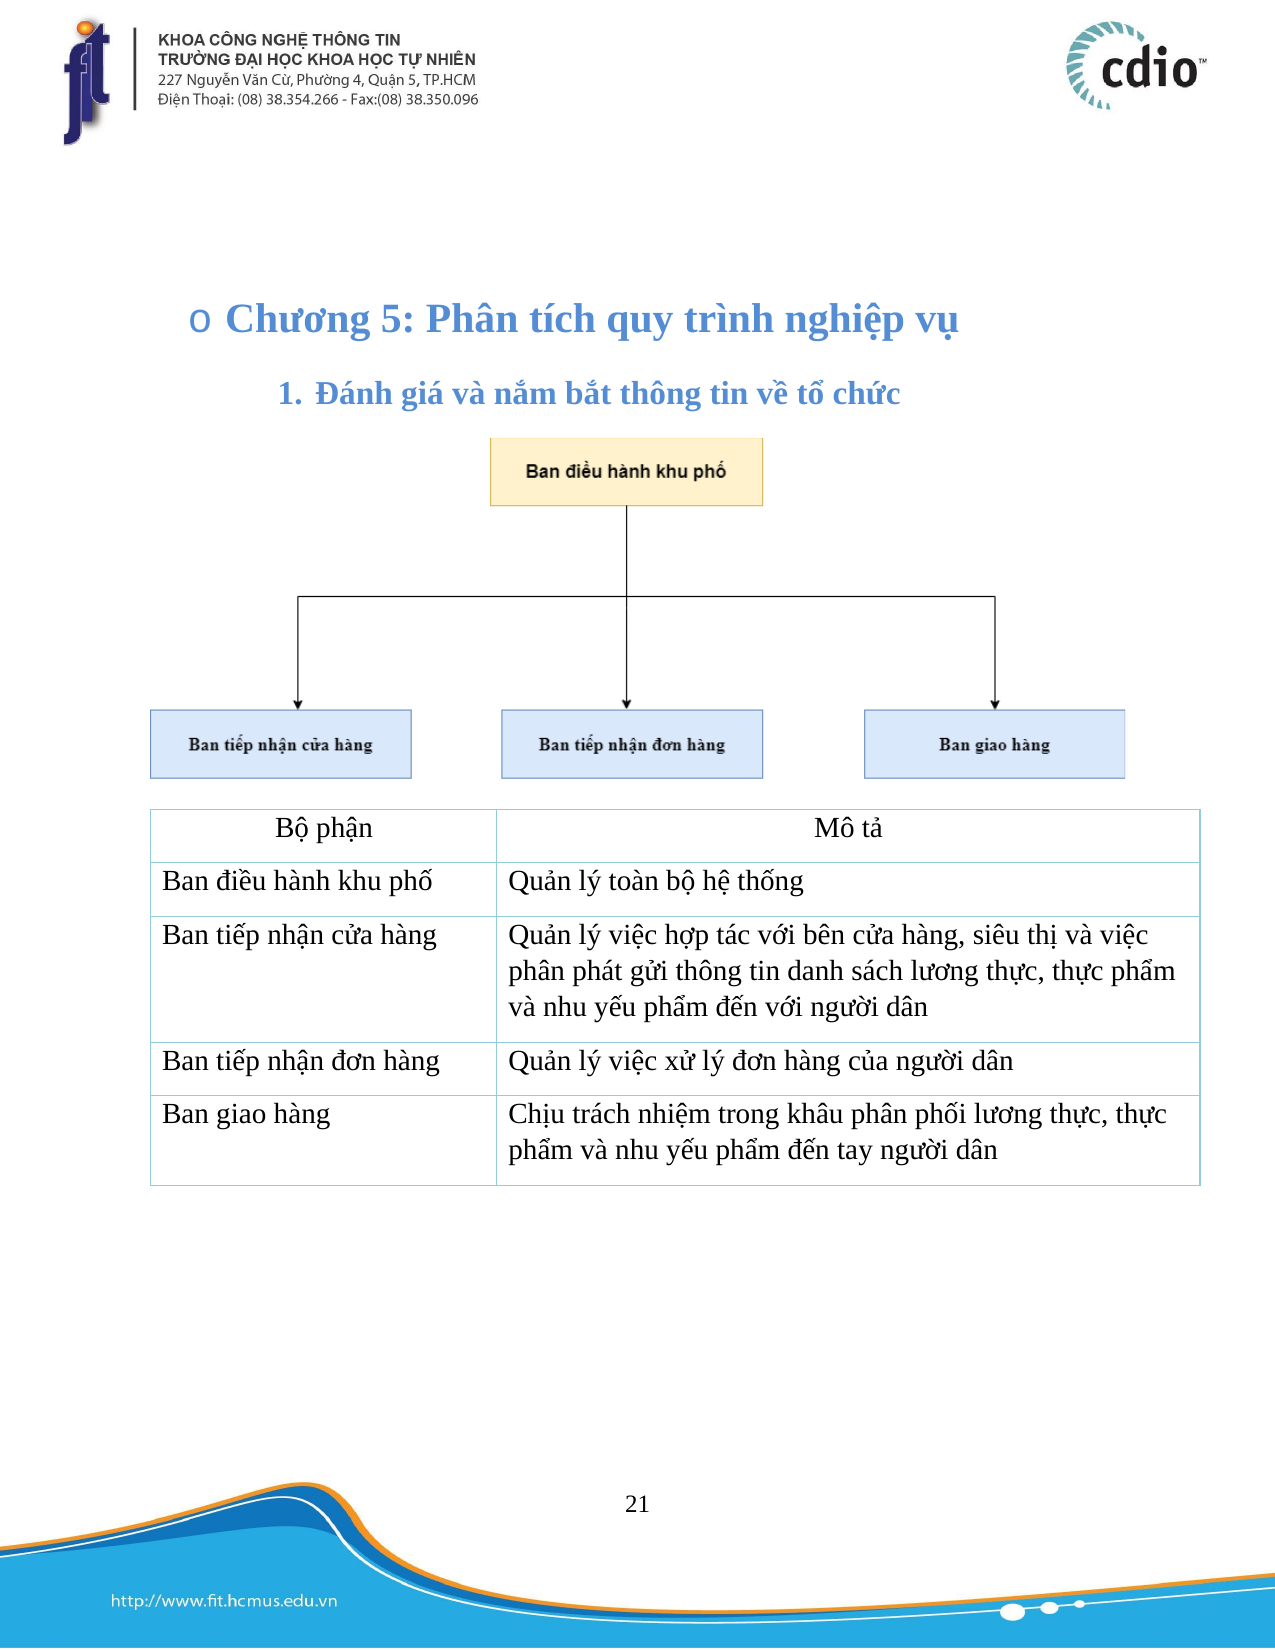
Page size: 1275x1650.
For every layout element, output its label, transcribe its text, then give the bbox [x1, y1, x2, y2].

table_header Mô tả [497, 810, 1199, 862]
picture [40, 10, 1219, 169]
subtitle Đánh giá và nắm bắt thông tin về tổ chức [277, 373, 1125, 411]
table_cell Ban điều hành khu phố [151, 863, 496, 916]
subtitle Chương 5: Phân tích quy trình nghiệp vụ [187, 293, 1125, 344]
table_cell Quản lý việc xử lý đơn hàng của người dân [497, 1043, 1199, 1095]
picture [150, 438, 1125, 780]
table_header Bộ phận [151, 810, 496, 862]
table_cell Ban tiếp nhận đơn hàng [151, 1043, 496, 1095]
table_cell Chịu trách nhiệm trong khâu phân phối lương thực, thực phẩm và nhu yếu phẩm đến tay người dân [497, 1096, 1199, 1185]
table_cell Quản lý việc hợp tác với bên cửa hàng, siêu thị và việc phân phát gửi thông tin danh sách lương thực, thực phẩm và nhu yếu phẩm đến với người dân [497, 917, 1199, 1042]
table_cell Ban giao hàng [151, 1096, 496, 1185]
picture [0, 1479, 1275, 1648]
table_cell Quản lý toàn bộ hệ thống [497, 863, 1199, 916]
table_cell Ban tiếp nhận cửa hàng [151, 917, 496, 1042]
